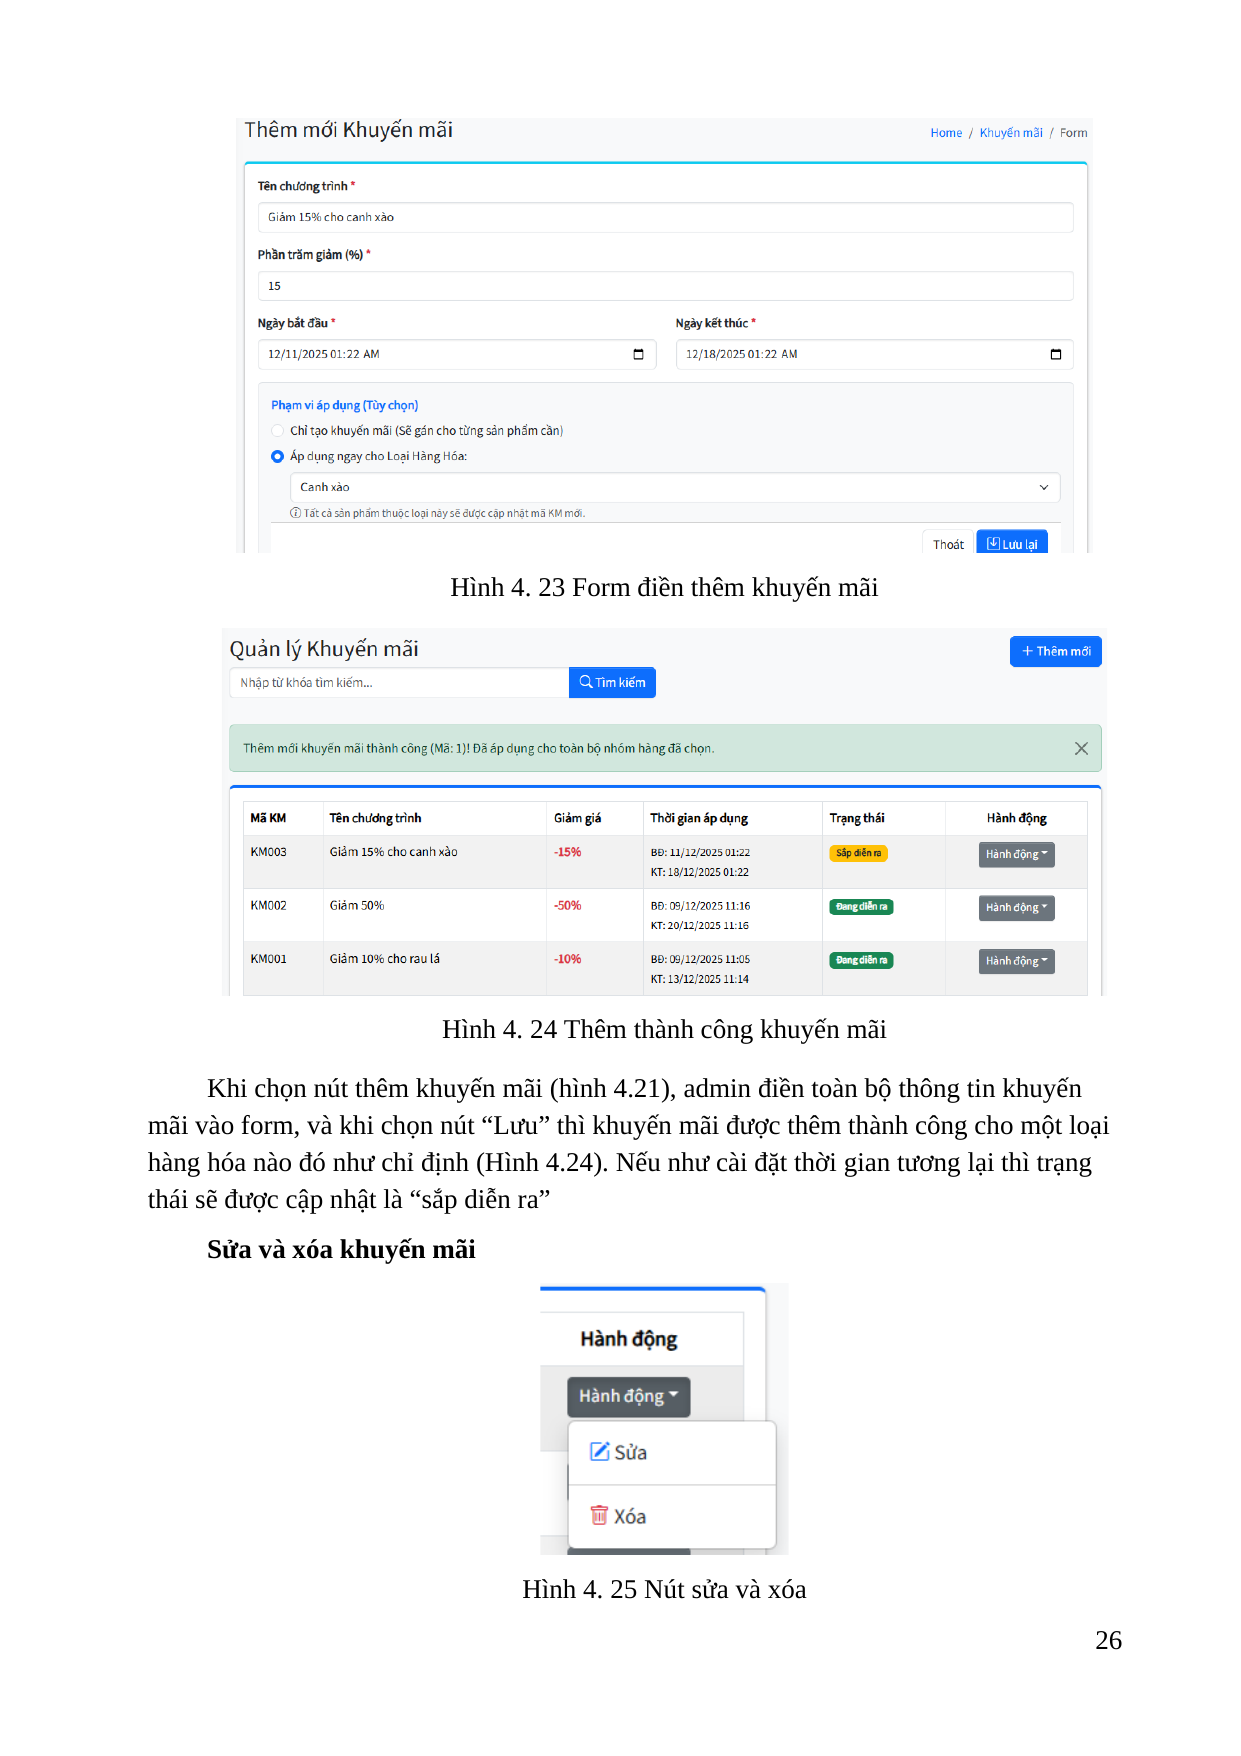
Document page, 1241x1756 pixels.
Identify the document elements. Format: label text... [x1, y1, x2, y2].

picture [236, 118, 1093, 553]
picture [221, 628, 1108, 996]
picture [540, 1283, 789, 1555]
text Hình 4. 25 Nút sửa và xóa [148, 1573, 1122, 1605]
text Hình 4. 24 Thêm thành công khuyến mãi [148, 1014, 1122, 1045]
text Khi chọn nút thêm khuyến mãi (hình 4.21), admin điền toàn bộ thông tin khuyến mãi vào form, và khi chọn nút “Lưu” thì khuyến mãi được thêm thành công cho một loại hàng hóa nào đó như chỉ định (Hình 4.24). Nếu như cài đặt thời gian tương lại thì trạng thái sẽ được cập nhật là “sắp diễn ra” [148, 1072, 1122, 1215]
text Hình 4. 23 Form điền thêm khuyến mãi [148, 571, 1122, 602]
text Sửa và xóa khuyến mãi [148, 1233, 1122, 1264]
